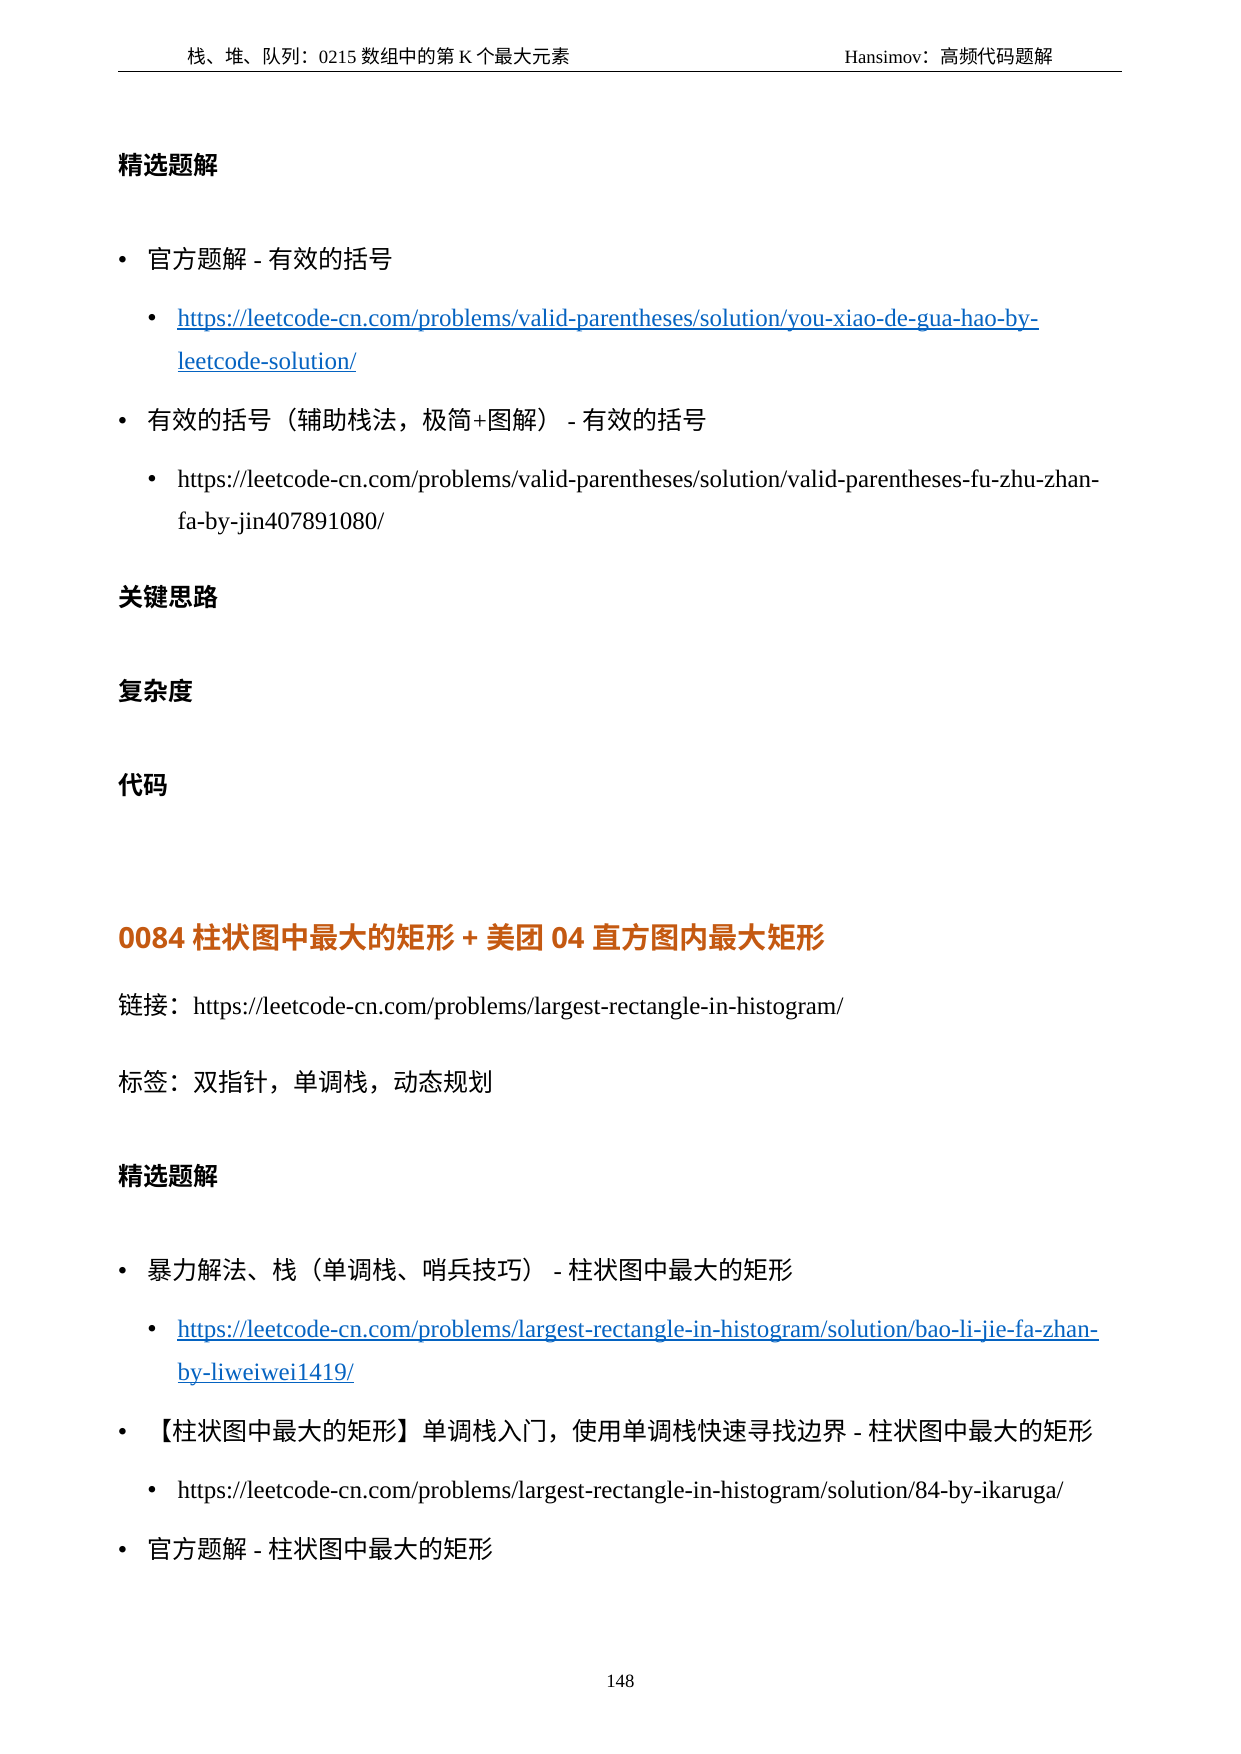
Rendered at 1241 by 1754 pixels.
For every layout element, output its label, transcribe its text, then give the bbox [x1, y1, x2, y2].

subtitle 关键思路 [118, 562, 1097, 630]
subtitle 复杂度 [118, 656, 1097, 724]
text 官方题解 - 有效的括号 [118, 224, 1122, 292]
text 暴力解法、栈（单调栈、哨兵技巧） - 柱状图中最大的矩形 [118, 1235, 1122, 1303]
text 标签：双指针，单调栈，动态规划 [118, 1047, 1122, 1115]
text https://leetcode-cn.com/problems/largest-rectangle-in-histogram/solution/bao-li-jie-fa-zhan-by-liweiwei1419/ [148, 1312, 1122, 1388]
text 【柱状图中最大的矩形】单调栈入门，使用单调栈快速寻找边界 - 柱状图中最大的矩形 [118, 1395, 1122, 1463]
subtitle 代码 [118, 750, 1097, 818]
text 链接：https://leetcode-cn.com/problems/largest-rectangle-in-histogram/ [118, 970, 1122, 1038]
text https://leetcode-cn.com/problems/valid-parentheses/solution/valid-parentheses-fu-zhu-zhan-fa-by-jin407891080/ [148, 461, 1122, 538]
text 有效的括号（辅助栈法，极简+图解） - 有效的括号 [118, 384, 1122, 452]
text https://leetcode-cn.com/problems/valid-parentheses/solution/you-xiao-de-gua-hao-by-leetcode-solution/ [148, 301, 1122, 377]
subtitle 精选题解 [118, 130, 1097, 198]
text https://leetcode-cn.com/problems/largest-rectangle-in-histogram/solution/84-by-ikaruga/ [148, 1472, 1122, 1506]
subtitle 精选题解 [118, 1141, 1097, 1209]
subtitle 0084 柱状图中最大的矩形 + 美团 04 直方图内最大矩形 [118, 902, 1097, 970]
text 官方题解 - 柱状图中最大的矩形 [118, 1513, 1122, 1581]
